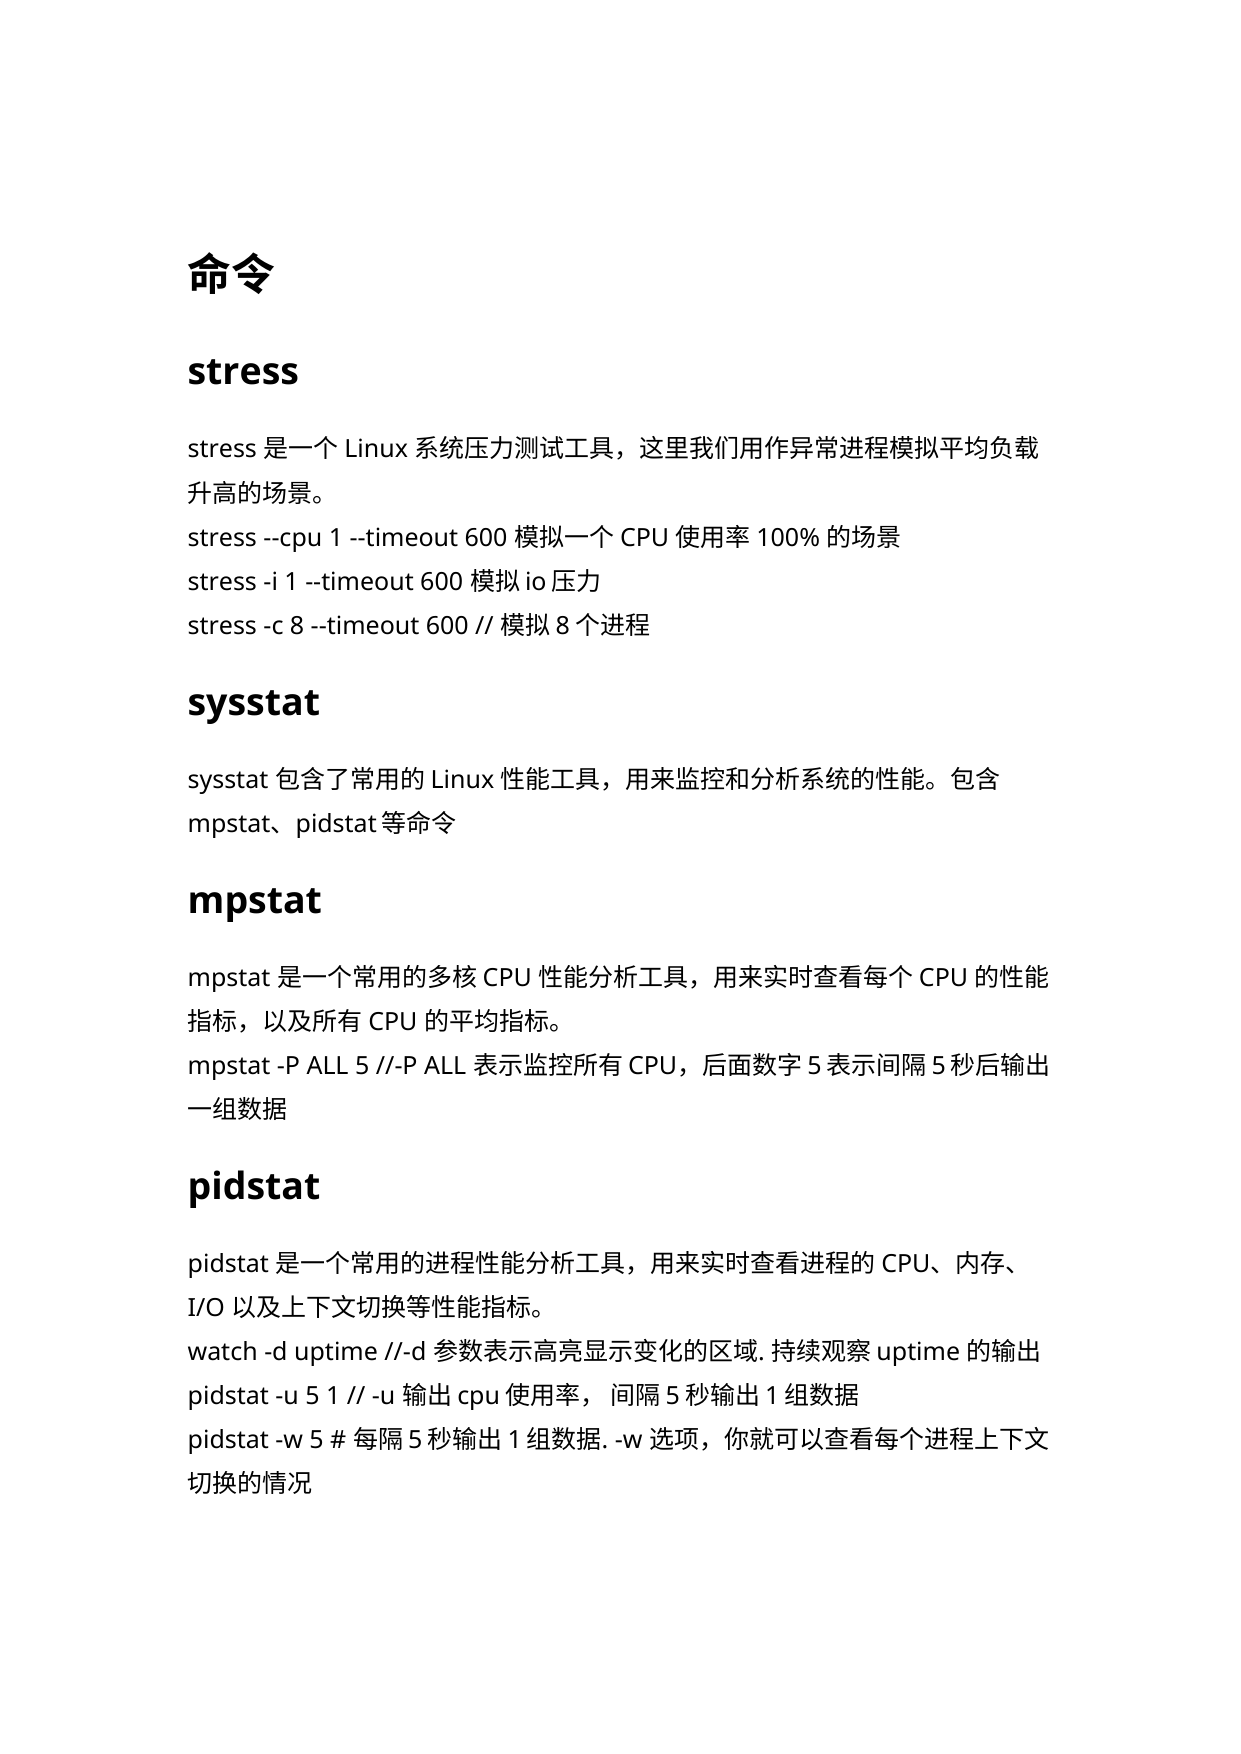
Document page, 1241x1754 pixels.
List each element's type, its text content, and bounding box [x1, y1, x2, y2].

text watch -d uptime //-d 参数表示高亮显示变化的区域. 持续观察uptime 的输出 [187, 1328, 1053, 1372]
text stress -i 1 --timeout 600 模拟io压力 [187, 557, 1053, 601]
text stress [187, 326, 1053, 414]
text pidstat 是一个常用的进程性能分析工具，用来实时查看进程的 CPU、内存、I/O 以及上下文切换等性能指标。 [187, 1240, 1053, 1328]
text stress --cpu 1 --timeout 600 模拟一个 CPU 使用率 100% 的场景 [187, 513, 1053, 557]
text mpstat [187, 854, 1053, 943]
text sysstat 包含了常用的 Linux 性能工具，用来监控和分析系统的性能。包含mpstat、pidstat等命令 [187, 755, 1053, 843]
text mpstat -P ALL 5 //-P ALL 表示监控所有CPU，后面数字5表示间隔5秒后输出一组数据 [187, 1042, 1053, 1130]
text stress 是一个 Linux 系统压力测试工具，这里我们用作异常进程模拟平均负载升高的场景。 [187, 425, 1053, 513]
text sysstat [187, 656, 1053, 744]
text stress -c 8 --timeout 600 // 模拟8个进程 [187, 601, 1053, 645]
text pidstat -u 5 1 // -u 输出cpu使用率， 间隔5秒输出1组数据 [187, 1372, 1053, 1416]
text pidstat -w 5 # 每隔5秒输出1组数据. -w 选项，你就可以查看每个进程上下文切换的情况 [187, 1416, 1053, 1504]
text mpstat 是一个常用的多核 CPU 性能分析工具，用来实时查看每个 CPU 的性能指标，以及所有 CPU 的平均指标。 [187, 953, 1053, 1042]
text pidstat [187, 1141, 1053, 1229]
text 命令 [187, 227, 1053, 315]
